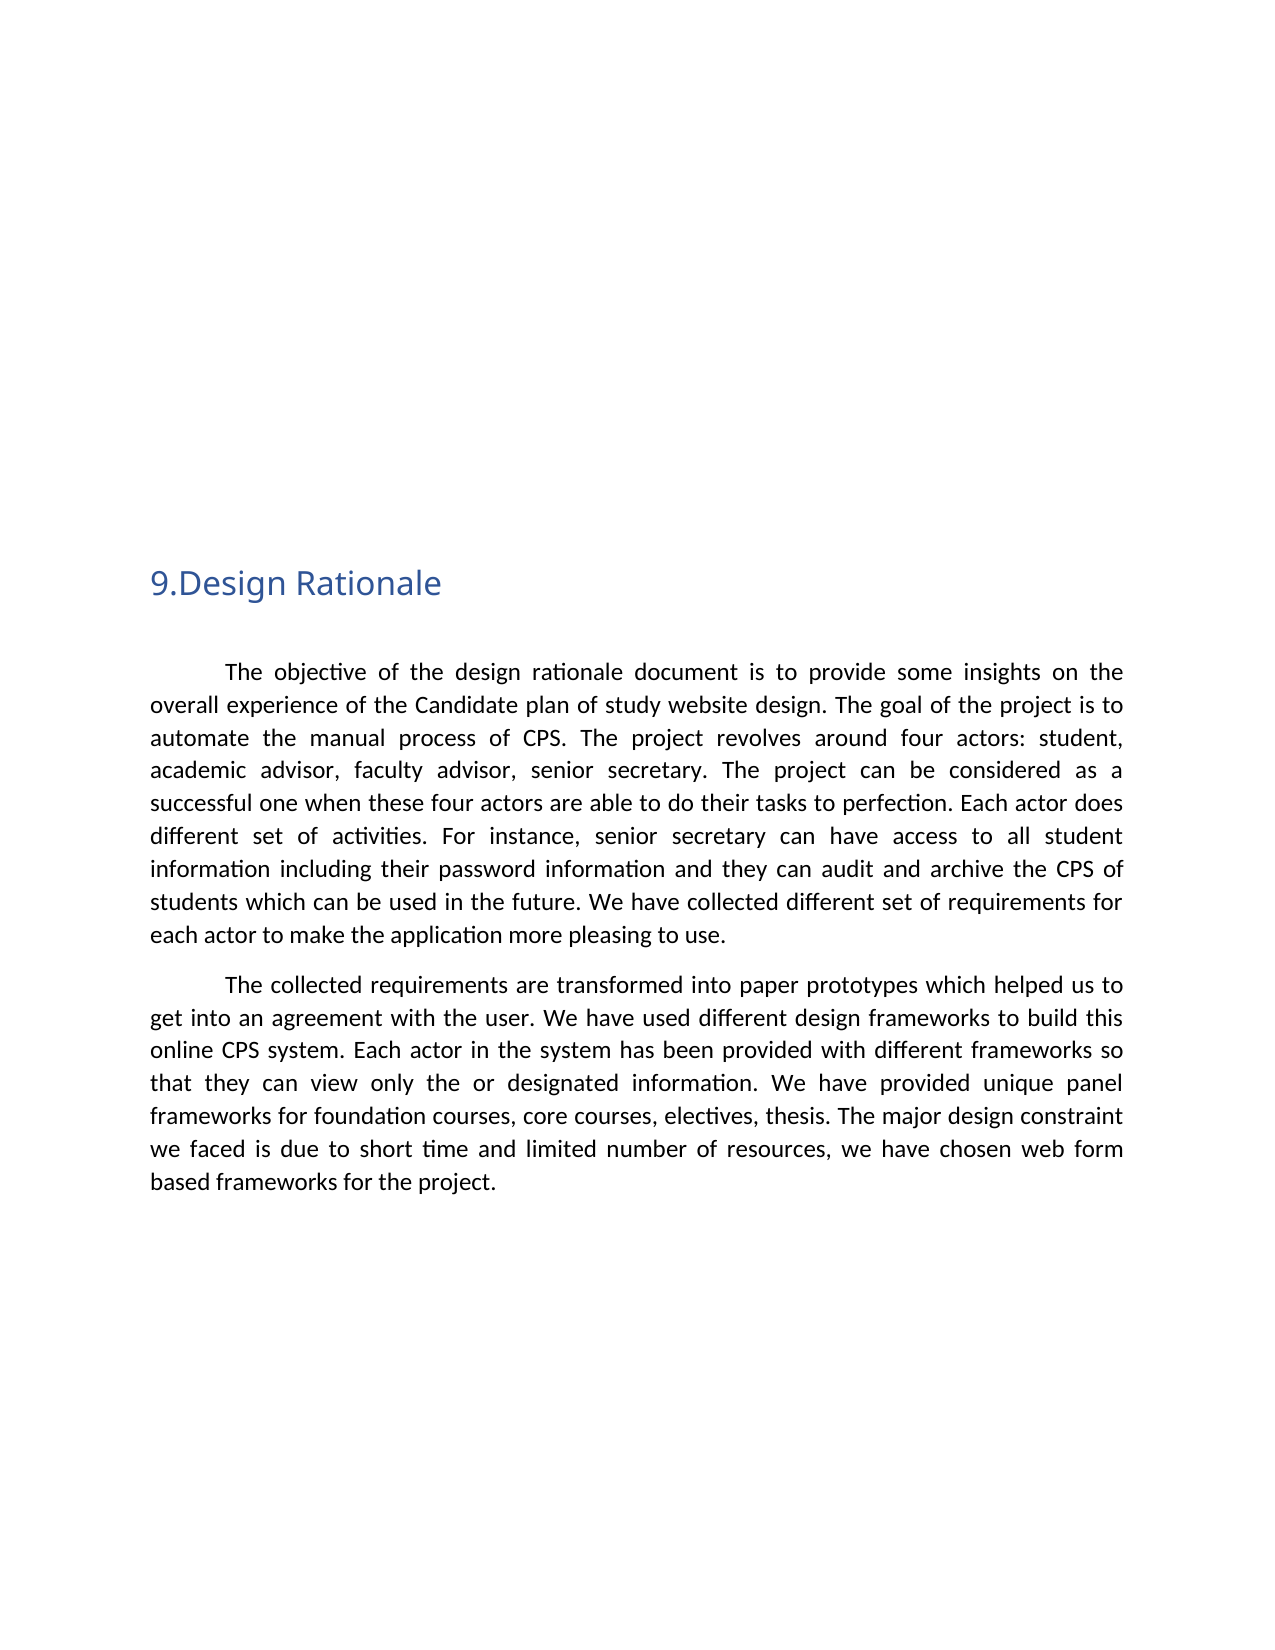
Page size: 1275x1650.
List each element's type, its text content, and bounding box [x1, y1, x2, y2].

subtitle 9.Design Rationale [150, 560, 1125, 605]
text The objective of the design rationale document is to provide some insights on the overall experience of the Candidate plan of study website design. The goal of the project is to automate the manual process of CPS. The project revolves around four actors: student, academic advisor, faculty advisor, senior secretary. The project can be considered as a successful one when these four actors are able to do their tasks to perfection. Each actor does different set of activities. For instance, senior secretary can have access to all student information including their password information and they can audit and archive the CPS of students which can be used in the future. We have collected different set of requirements for each actor to make the application more pleasing to use. [150, 656, 1125, 950]
text The collected requirements are transformed into paper prototypes which helped us to get into an agreement with the user. We have used different design frameworks to build this online CPS system. Each actor in the system has been provided with different frameworks so that they can view only the or designated information. We have provided unique panel frameworks for foundation courses, core courses, electives, thesis. The major design constraint we faced is due to short time and limited number of resources, we have chosen web form based frameworks for the project. [150, 969, 1125, 1197]
